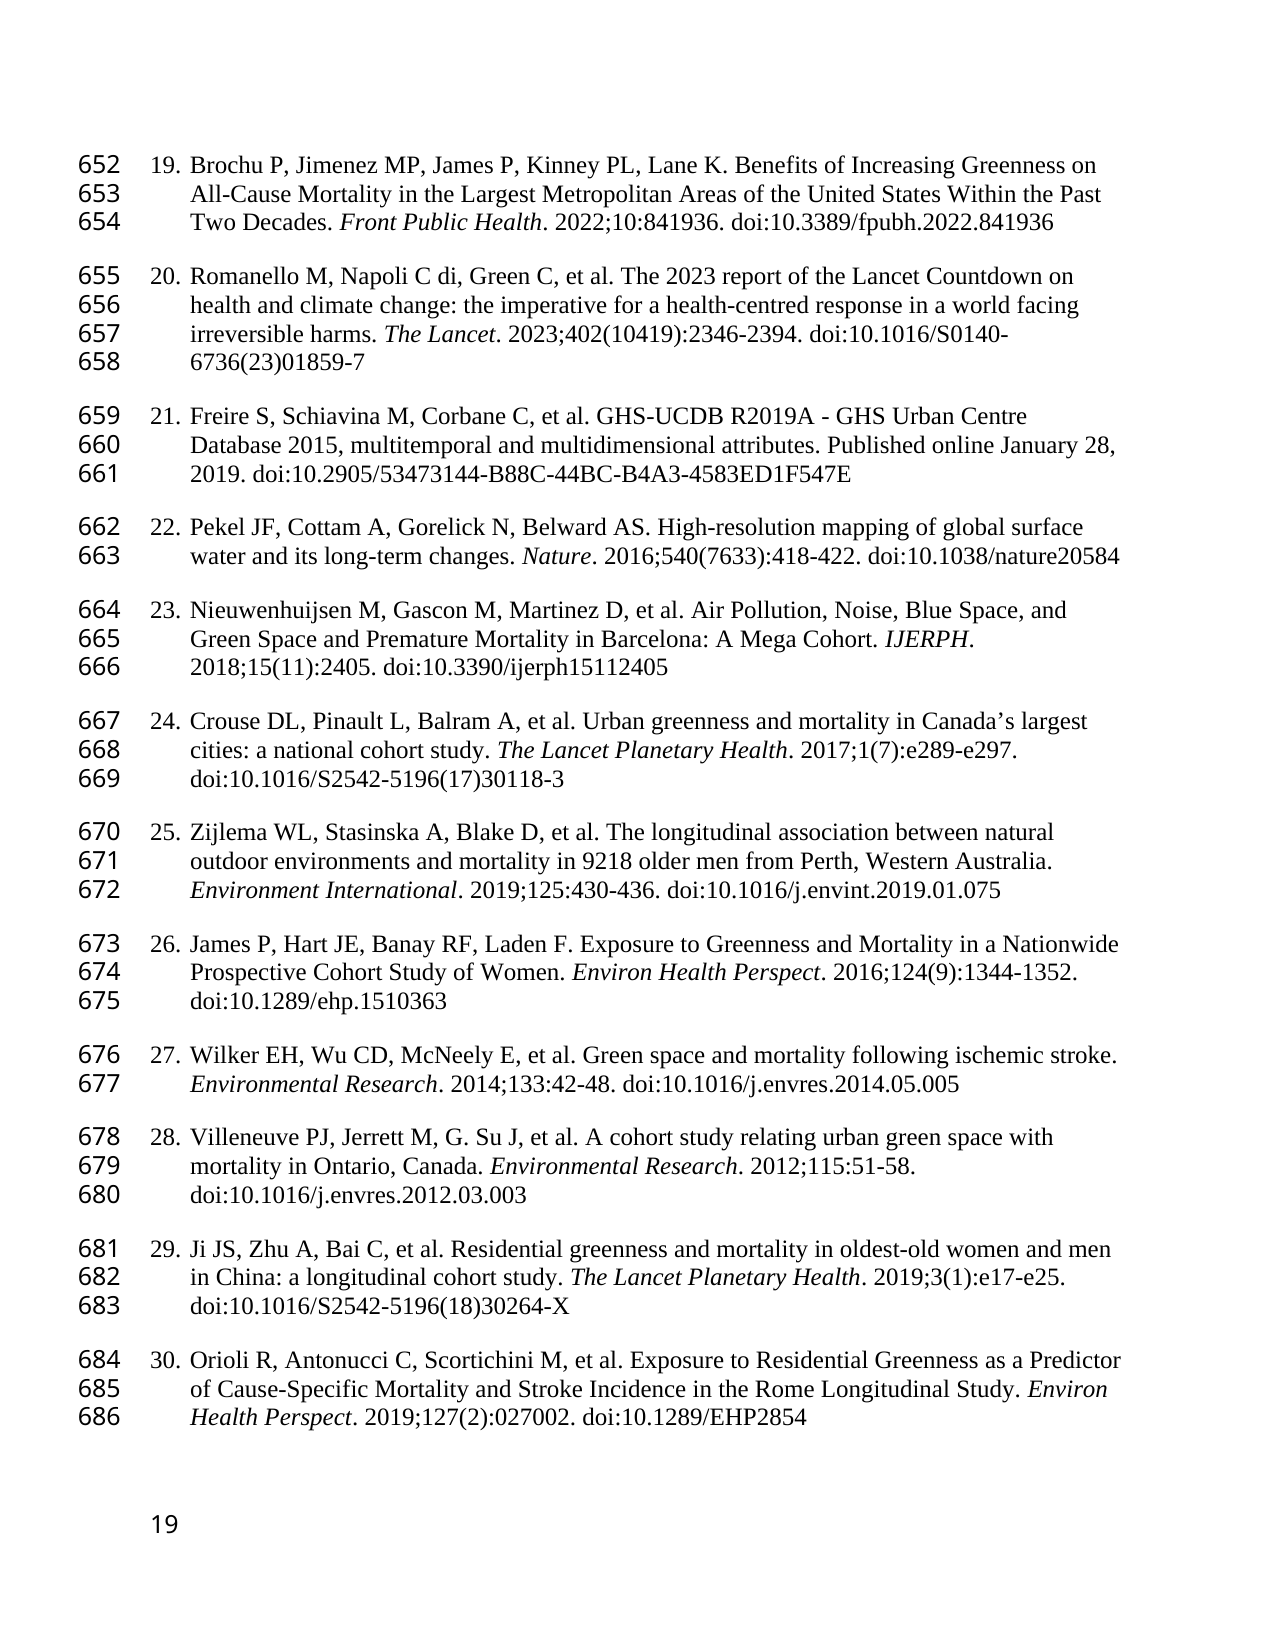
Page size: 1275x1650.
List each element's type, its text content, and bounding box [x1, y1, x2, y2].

text 29. Ji JS, Zhu A, Bai C, et al. Residential greenness and mortality in oldest-old women and men in China: a longitudinal cohort study. The Lancet Planetary Health. 2019;3(1):e17-e25. doi:10.1016/S2542-5196(18)30264-X [150, 1234, 1125, 1320]
text 19. Brochu P, Jimenez MP, James P, Kinney PL, Lane K. Benefits of Increasing Greenness on All-Cause Mortality in the Largest Metropolitan Areas of the United States Within the Past Two Decades. Front Public Health. 2022;10:841936. doi:10.3389/fpubh.2022.841936 [150, 150, 1125, 236]
text 27. Wilker EH, Wu CD, McNeely E, et al. Green space and mortality following ischemic stroke. Environmental Research. 2014;133:42-48. doi:10.1016/j.envres.2014.05.005 [150, 1040, 1125, 1097]
text 23. Nieuwenhuijsen M, Gascon M, Martinez D, et al. Air Pollution, Noise, Blue Space, and Green Space and Premature Mortality in Barcelona: A Mega Cohort. IJERPH. 2018;15(11):2405. doi:10.3390/ijerph15112405 [150, 595, 1125, 681]
text 26. James P, Hart JE, Banay RF, Laden F. Exposure to Greenness and Mortality in a Nationwide Prospective Cohort Study of Women. Environ Health Perspect. 2016;124(9):1344-1352. doi:10.1289/ehp.1510363 [150, 929, 1125, 1015]
text 28. Villeneuve PJ, Jerrett M, G. Su J, et al. A cohort study relating urban green space with mortality in Ontario, Canada. Environmental Research. 2012;115:51-58. doi:10.1016/j.envres.2012.03.003 [150, 1122, 1125, 1209]
text 30. Orioli R, Antonucci C, Scortichini M, et al. Exposure to Residential Greenness as a Predictor of Cause-Specific Mortality and Stroke Incidence in the Rome Longitudinal Study. Environ Health Perspect. 2019;127(2):027002. doi:10.1289/EHP2854 [150, 1345, 1125, 1431]
text 25. Zijlema WL, Stasinska A, Blake D, et al. The longitudinal association between natural outdoor environments and mortality in 9218 older men from Perth, Western Australia. Environment International. 2019;125:430-436. doi:10.1016/j.envint.2019.01.075 [150, 817, 1125, 904]
text 22. Pekel JF, Cottam A, Gorelick N, Belward AS. High-resolution mapping of global surface water and its long-term changes. Nature. 2016;540(7633):418-422. doi:10.1038/nature20584 [150, 512, 1125, 570]
text 24. Crouse DL, Pinault L, Balram A, et al. Urban greenness and mortality in Canada’s largest cities: a national cohort study. The Lancet Planetary Health. 2017;1(7):e289-e297. doi:10.1016/S2542-5196(17)30118-3 [150, 706, 1125, 792]
text 20. Romanello M, Napoli C di, Green C, et al. The 2023 report of the Lancet Countdown on health and climate change: the imperative for a health-centred response in a world facing irreversible harms. The Lancet. 2023;402(10419):2346-2394. doi:10.1016/S0140-6736(23)01859-7 [150, 261, 1125, 376]
text 21. Freire S, Schiavina M, Corbane C, et al. GHS-UCDB R2019A - GHS Urban Centre Database 2015, multitemporal and multidimensional attributes. Published online January 28, 2019. doi:10.2905/53473144-B88C-44BC-B4A3-4583ED1F547E [150, 401, 1125, 487]
